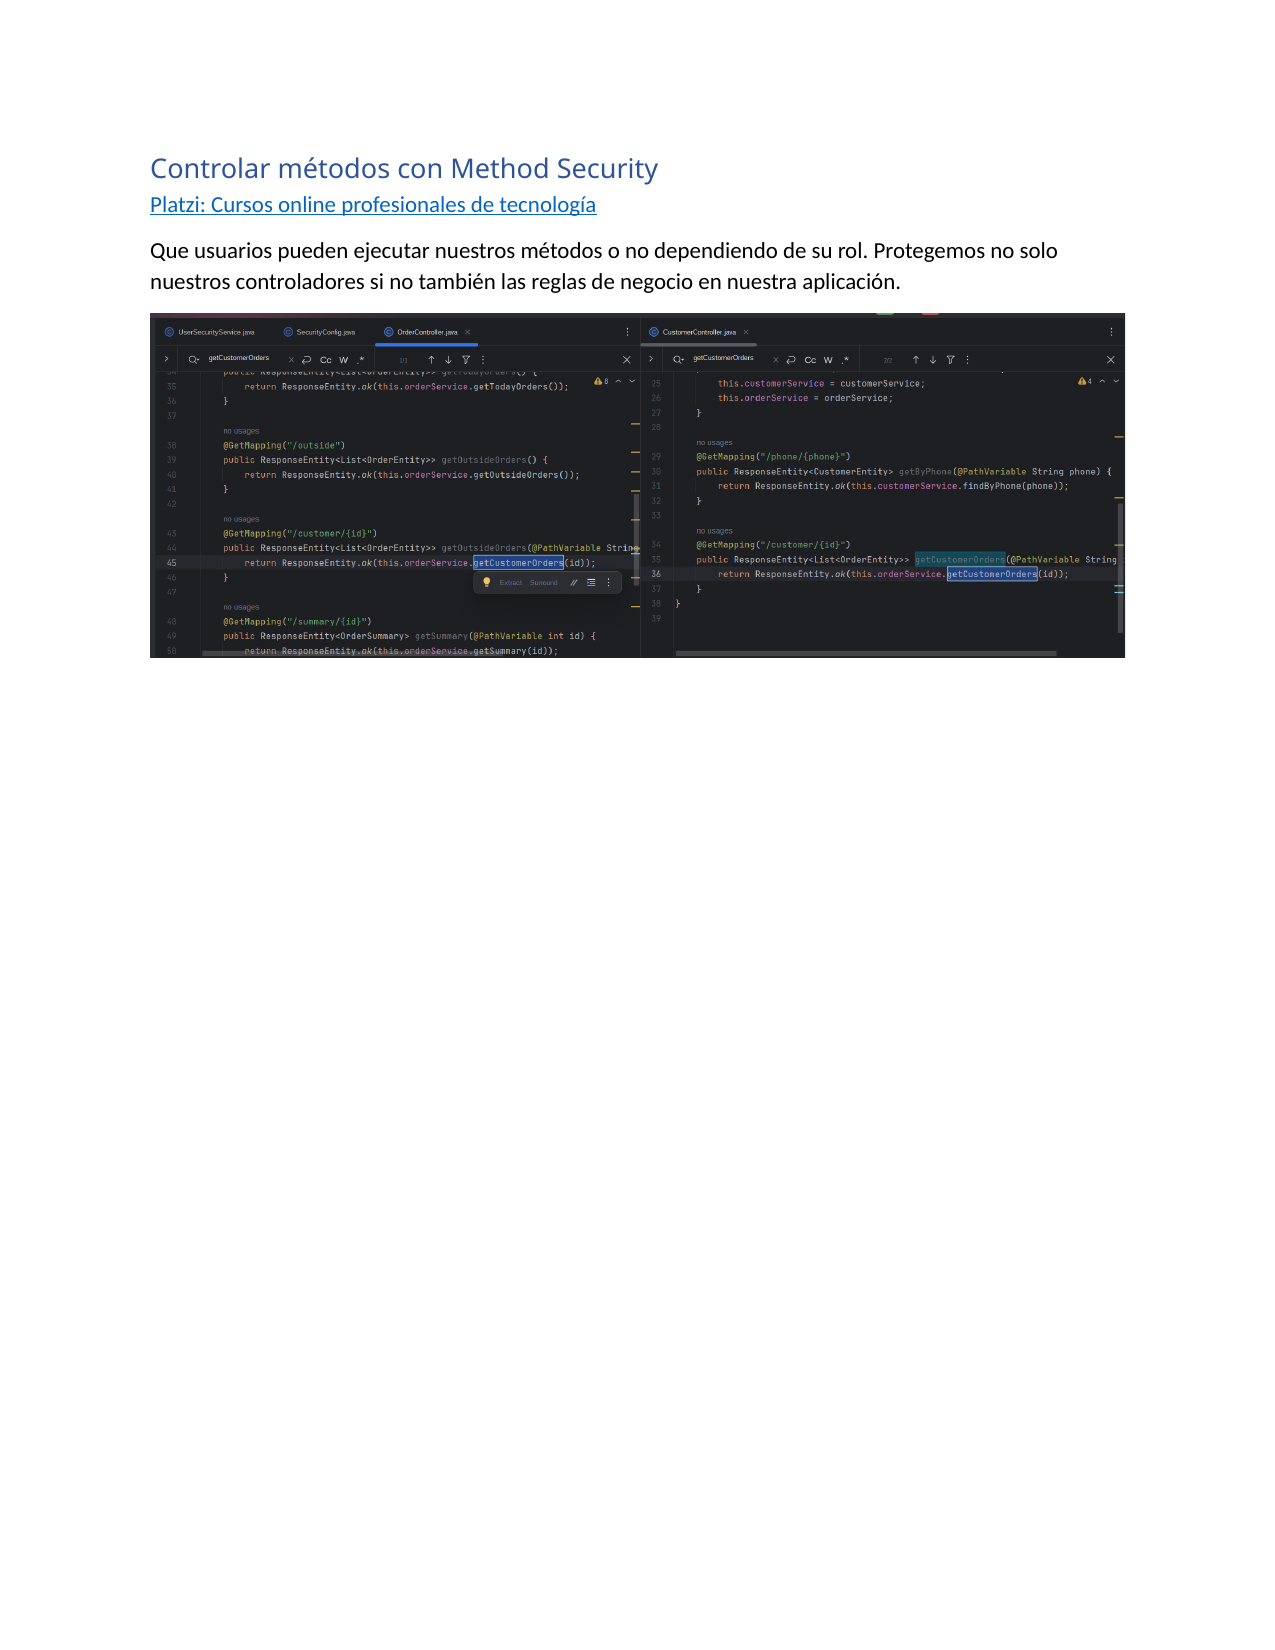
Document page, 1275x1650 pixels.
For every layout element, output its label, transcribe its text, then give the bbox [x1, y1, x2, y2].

subtitle Controlar métodos con Method Security [150, 150, 1125, 187]
text Que usuarios pueden ejecutar nuestros métodos o no dependiendo de su rol. Protegemos no solo nuestros controladores si no también las reglas de negocio en nuestra aplicación. [150, 237, 1125, 295]
picture [150, 313, 1125, 658]
text Platzi: Cursos online profesionales de tecnología [150, 190, 1125, 218]
